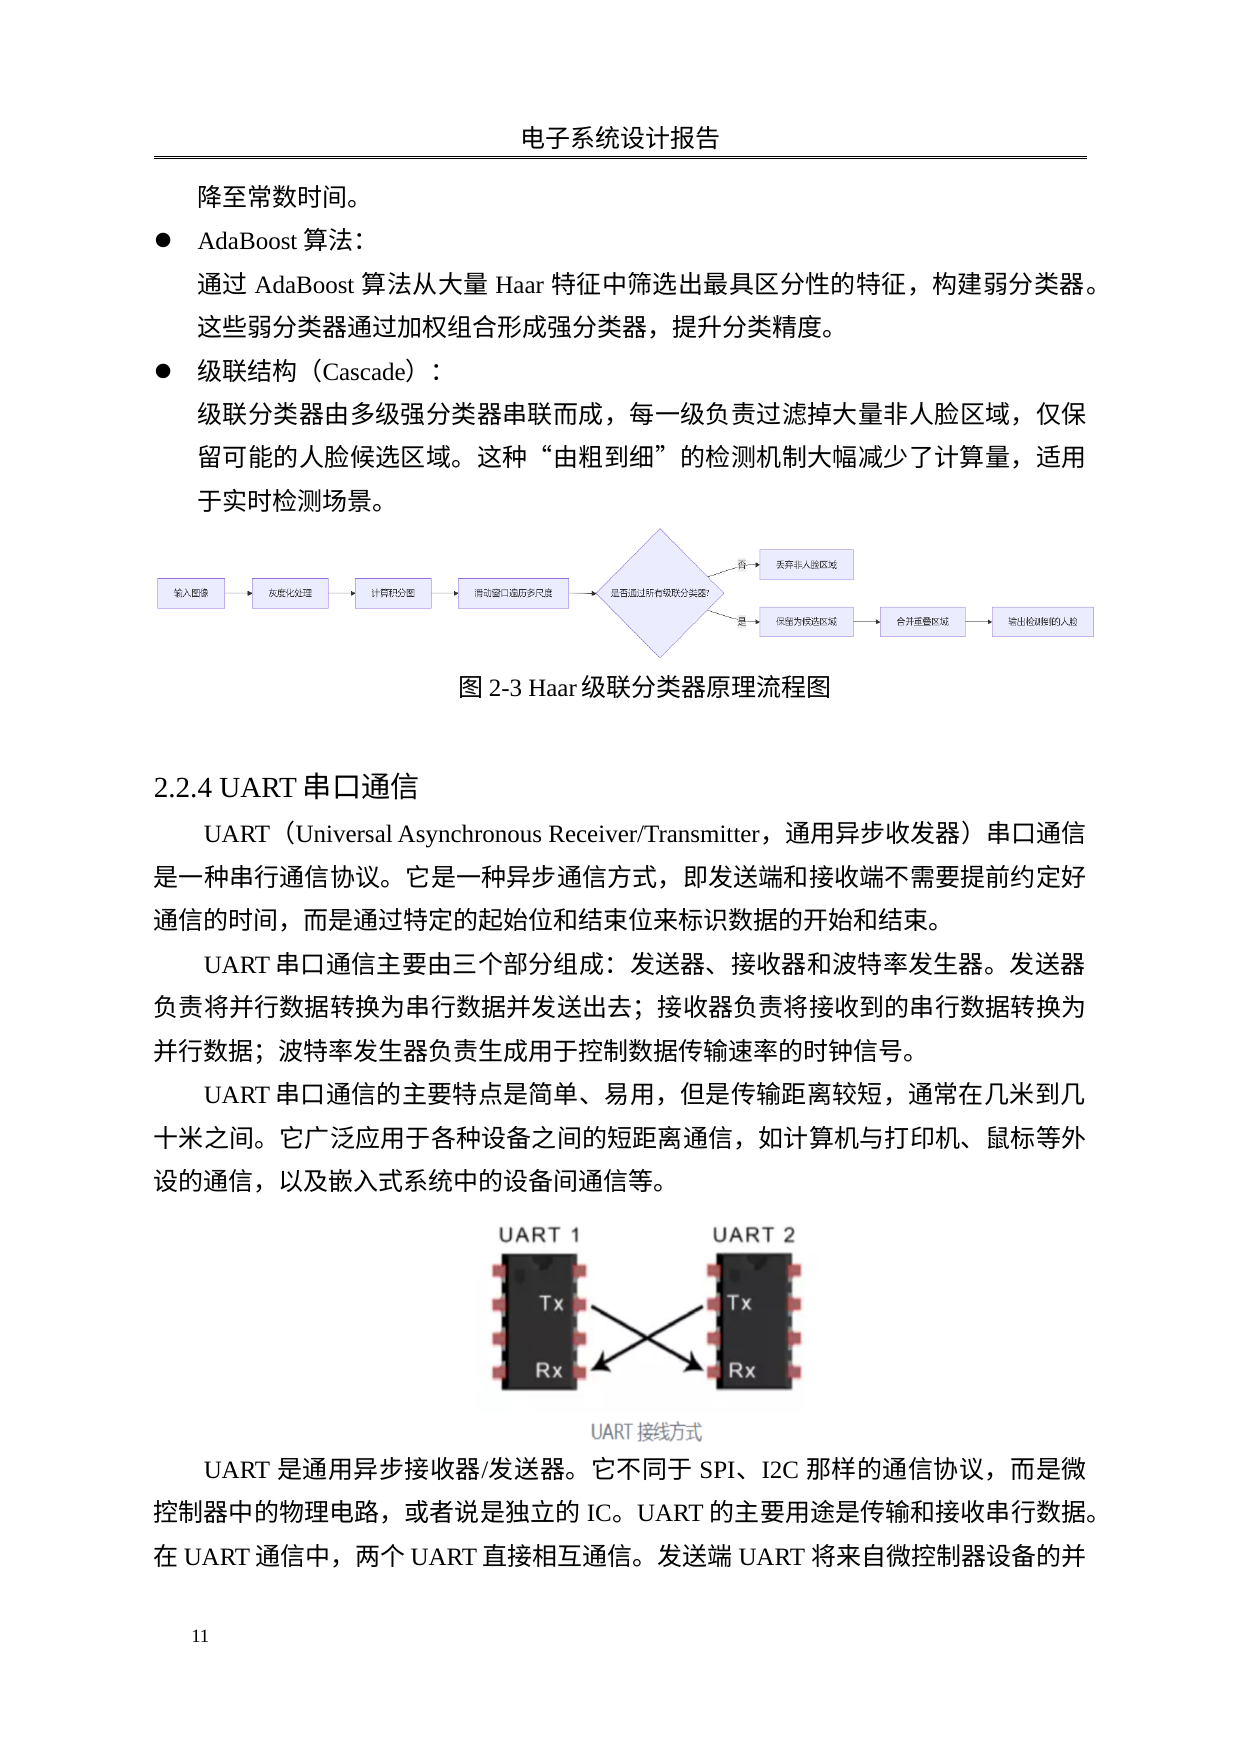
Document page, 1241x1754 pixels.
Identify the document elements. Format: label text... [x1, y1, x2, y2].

list 级联分类器由多级强分类器串联而成，每一级负责过滤掉大量非人脸区域，仅保留可能的人脸候选区域。这种“由粗到细”的检测机制大幅减少了计算量，适用于实时检测场景。 [197, 394, 1087, 517]
text UART串口通信的主要特点是简单、易用，但是传输距离较短，通常在几米到几十米之间。它广泛应用于各种设备之间的短距离通信，如计算机与打印机、鼠标等外设的通信，以及嵌入式系统中的设备间通信等。 [153, 1074, 1087, 1198]
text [153, 1449, 1087, 1572]
list 通过 AdaBoost 算法从大量 Haar 特征中筛选出最具区分性的特征，构建弱分类器。这些弱分类器通过加权组合形成强分类器，提升分类精度。 [197, 264, 1087, 344]
list AdaBoost 算法： [153, 221, 1087, 257]
text UART（Universal Asynchronous Receiver/Transmitter，通用异步收发器）串口通信是一种串行通信协议。它是一种异步通信方式，即发送端和接收端不需要提前约定好通信的时间，而是通过特定的起始位和结束位来标识数据的开始和结束。 [153, 814, 1087, 937]
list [197, 177, 1087, 213]
subtitle 2.2.4 UART串口通信 [153, 763, 1087, 806]
text UART串口通信主要由三个部分组成：发送器、接收器和波特率发生器。发送器负责将并行数据转换为串行数据并发送出去；接收器负责将接收到的串行数据转换为并行数据；波特率发生器负责生成用于控制数据传输速率的时钟信号。 [153, 944, 1087, 1067]
picture [153, 524, 1098, 662]
picture [460, 1205, 830, 1444]
text 图2-3 Haar级联分类器原理流程图 [153, 667, 1087, 703]
list 级联结构（Cascade）： [153, 351, 1087, 387]
